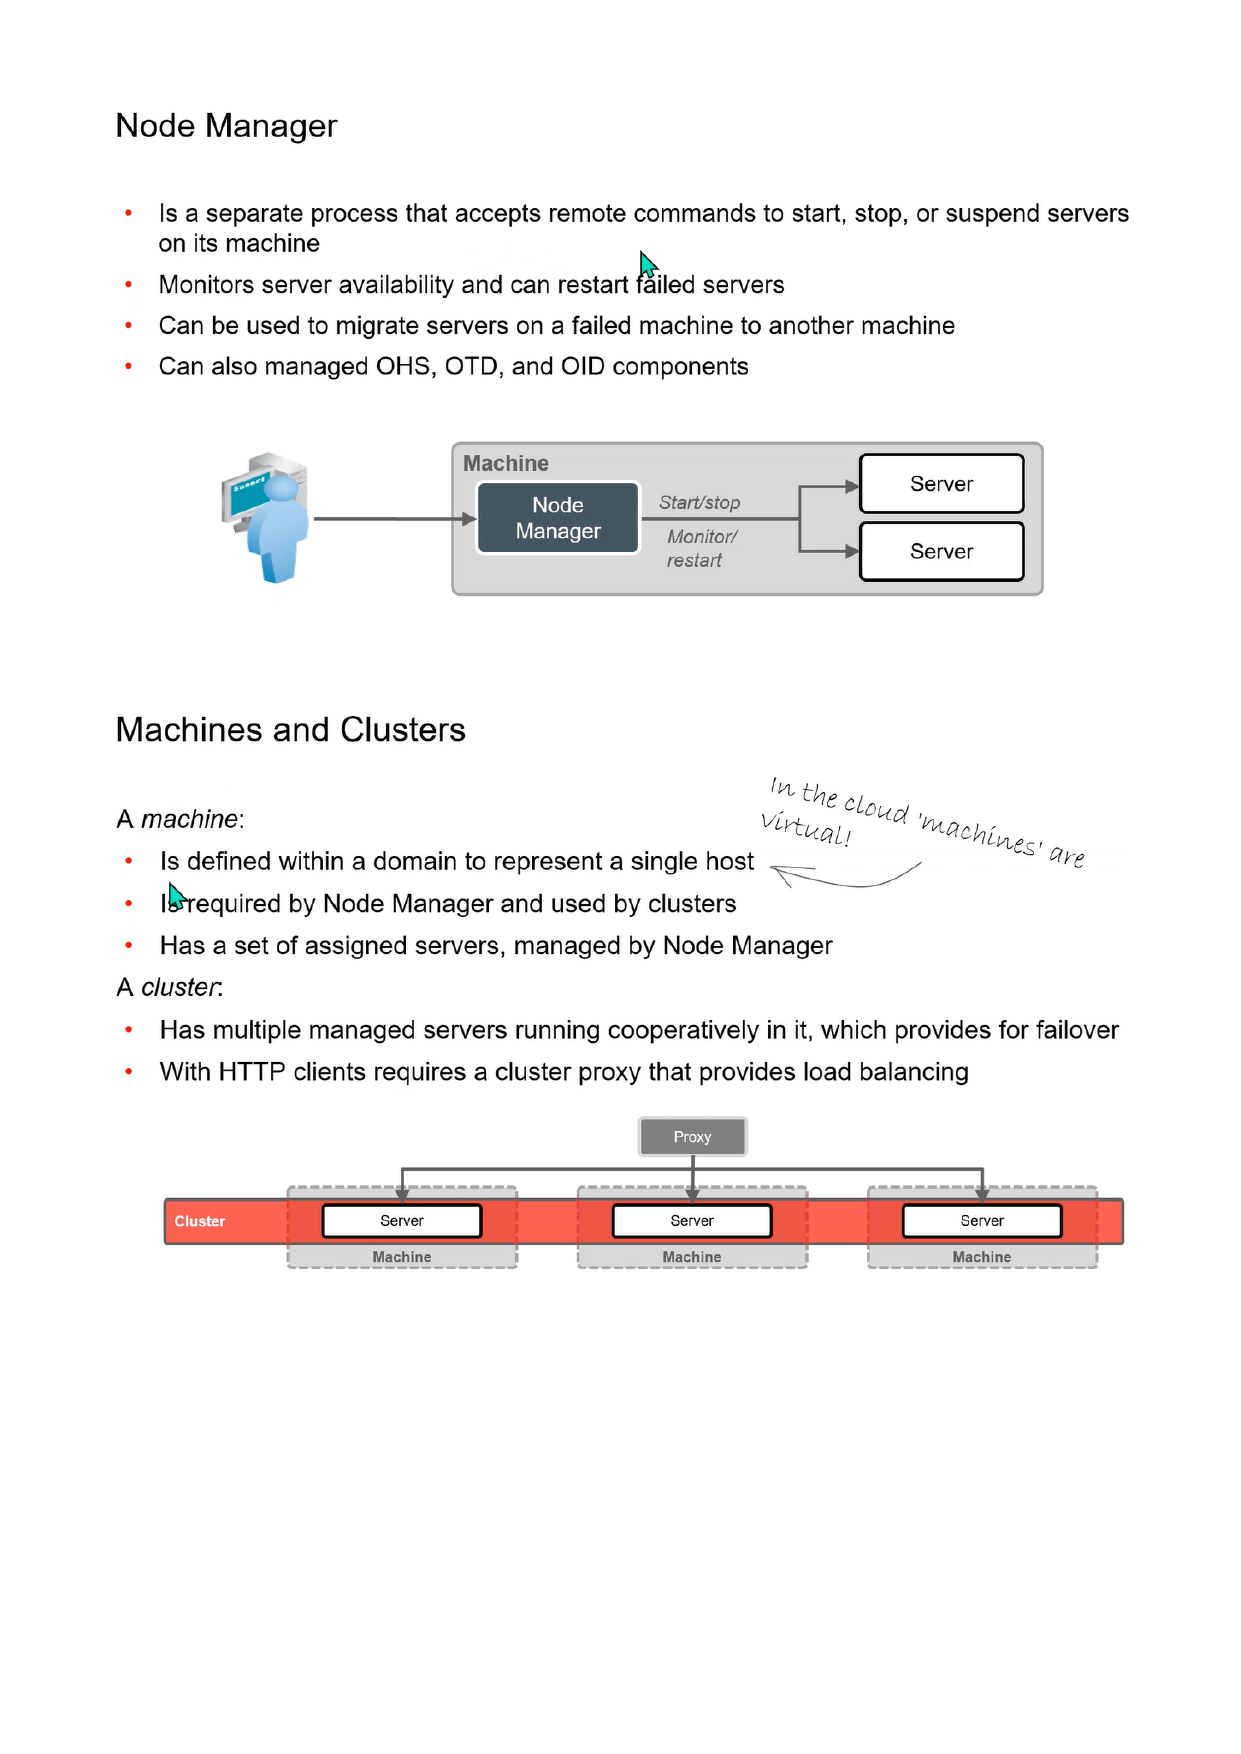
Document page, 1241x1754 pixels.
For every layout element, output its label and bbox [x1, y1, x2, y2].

picture [106, 707, 1134, 1280]
picture [106, 106, 1134, 608]
